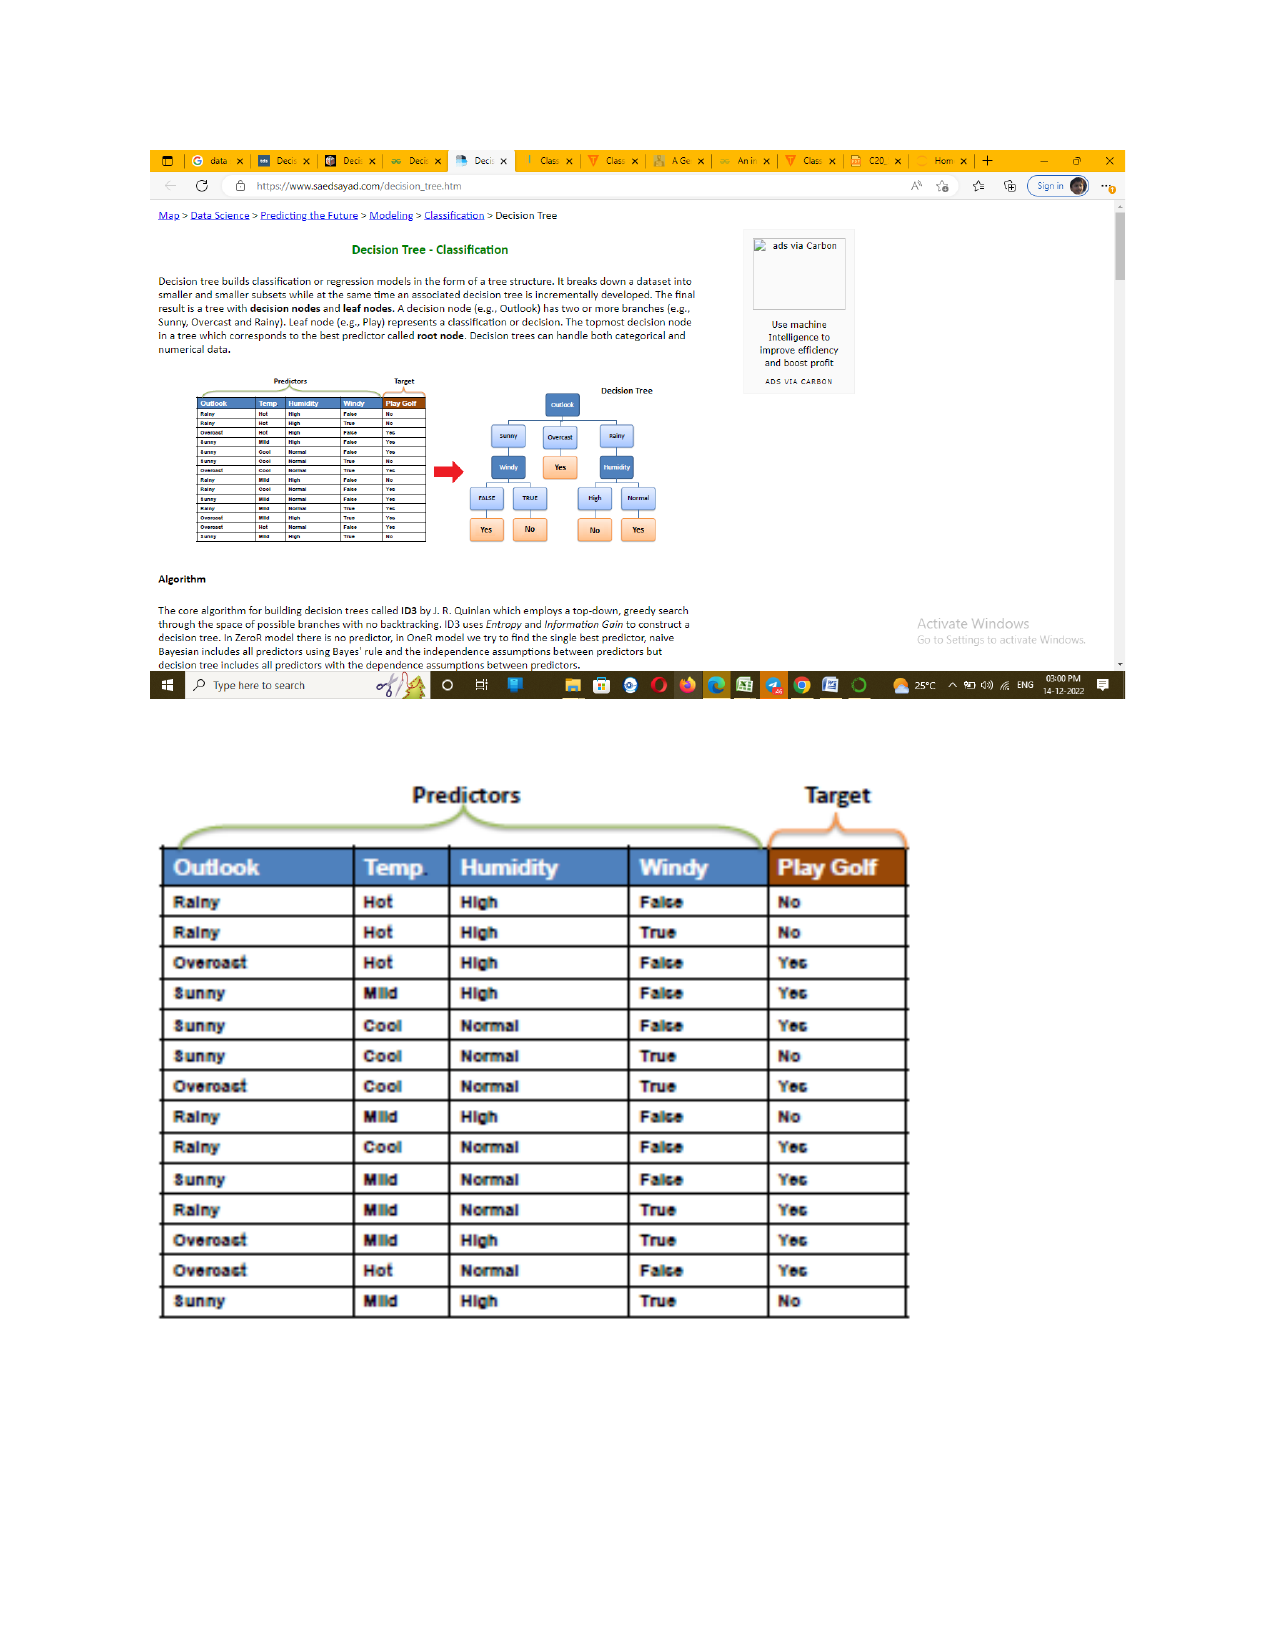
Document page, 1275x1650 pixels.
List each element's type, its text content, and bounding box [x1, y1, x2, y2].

picture [150, 773, 920, 1331]
picture [150, 150, 1125, 699]
